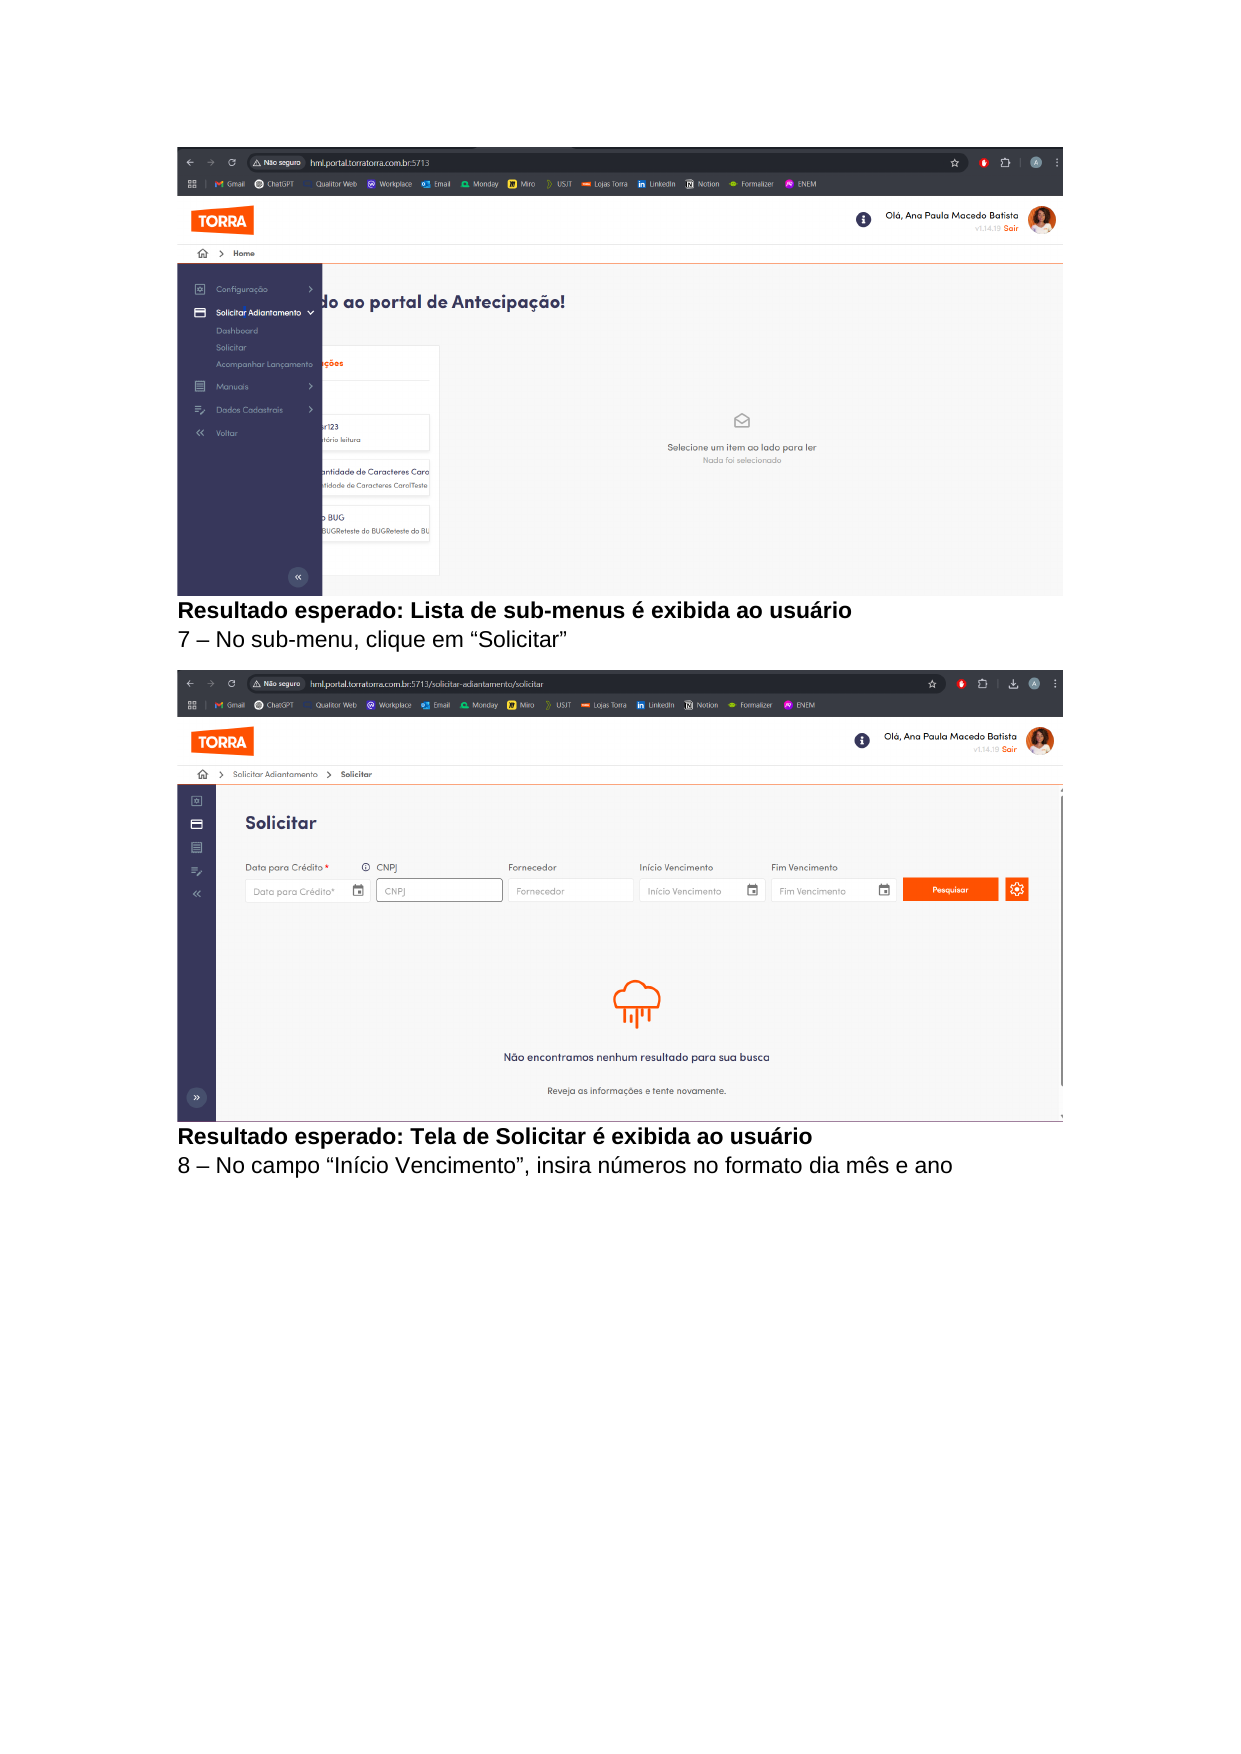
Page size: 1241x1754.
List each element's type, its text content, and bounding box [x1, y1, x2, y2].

picture [177, 147, 1063, 596]
text Resultado esperado: Tela de Solicitar é exibida ao usuário 8 – No campo “Início Vencimento”, insira números no formato dia mês e ano [177, 1122, 1063, 1178]
picture [177, 670, 1063, 1122]
text Resultado esperado: Lista de sub-menus é exibida ao usuário 7 – No sub-menu, clique em “Solicitar” [177, 596, 1063, 652]
